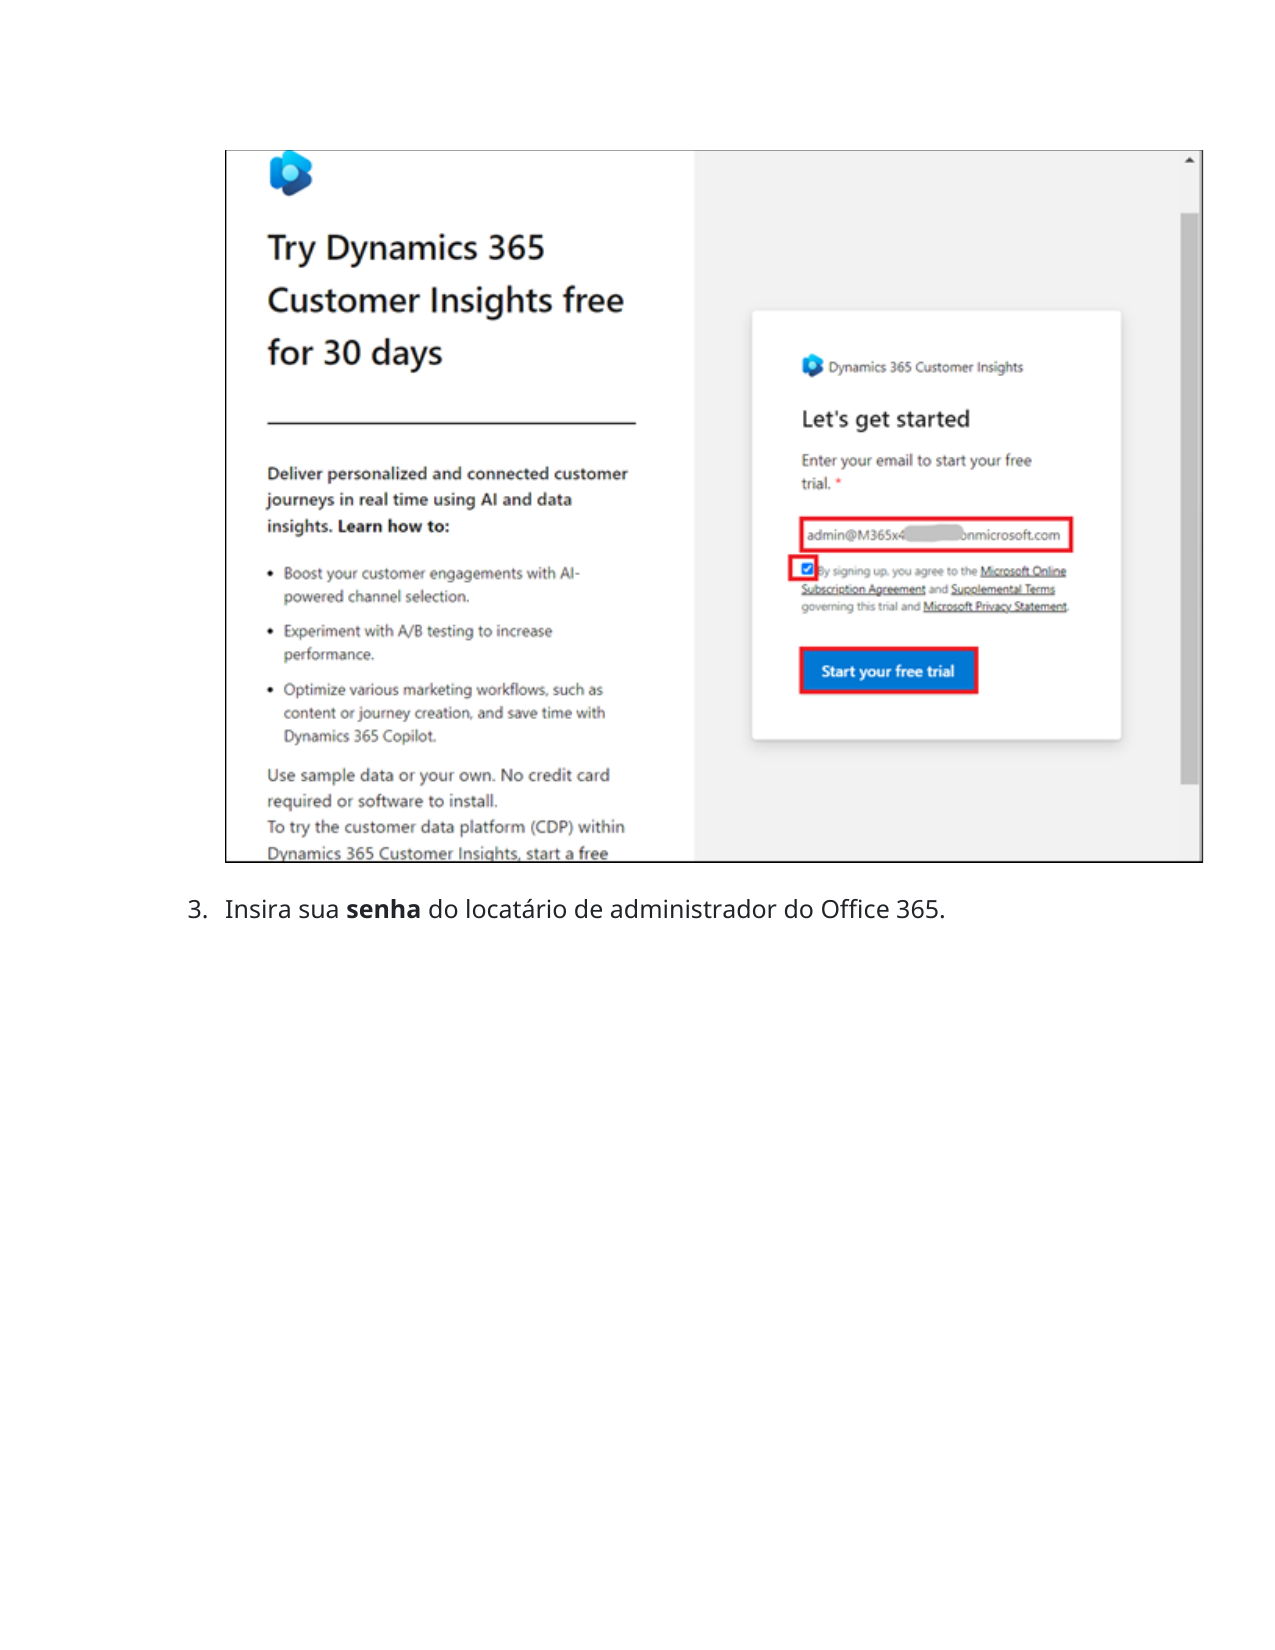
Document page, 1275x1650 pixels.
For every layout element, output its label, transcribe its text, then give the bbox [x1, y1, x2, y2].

picture [225, 150, 1204, 863]
list Insira sua senha do locatário de administrador do Office 365. [187, 892, 1125, 926]
